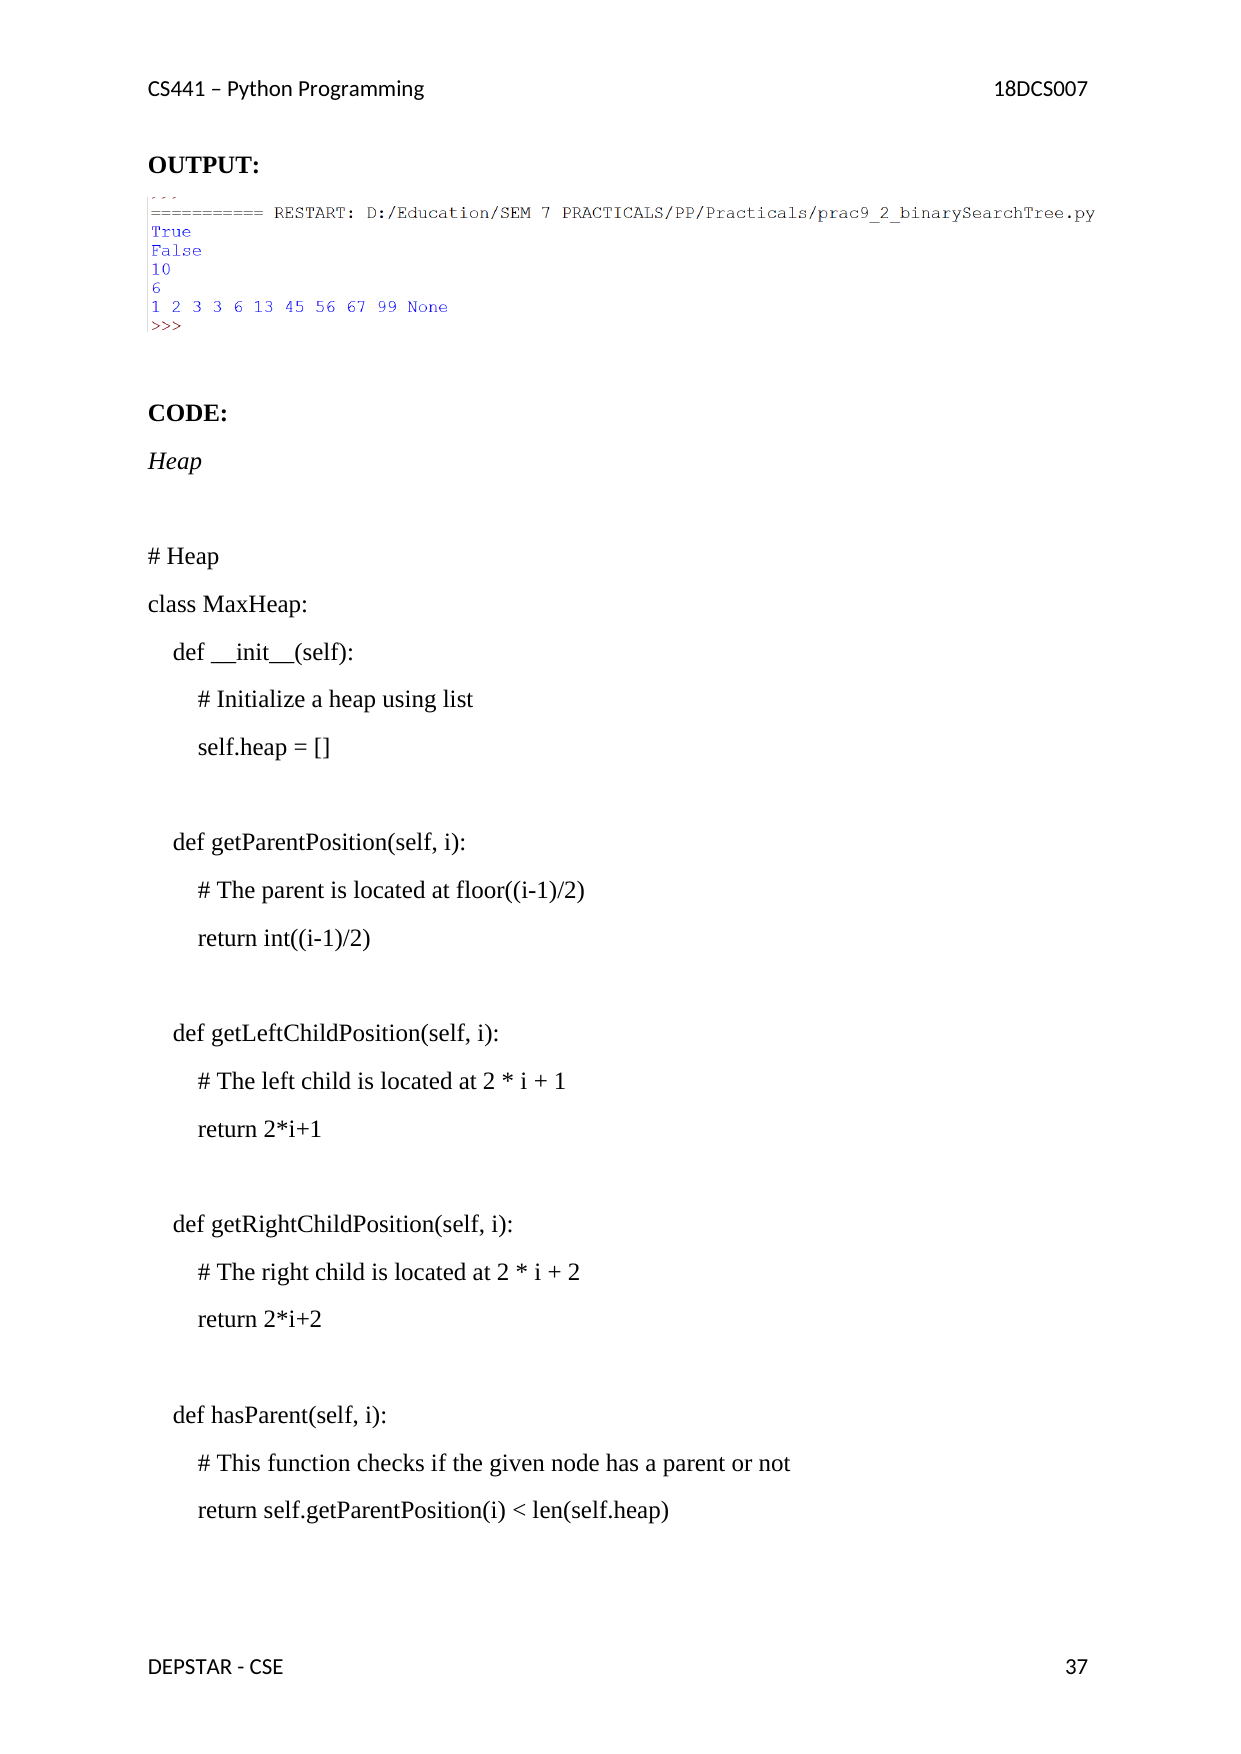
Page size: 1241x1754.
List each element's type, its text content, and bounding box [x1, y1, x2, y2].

text # Initialize a heap using list [148, 684, 1090, 713]
text # This function checks if the given node has a parent or not [148, 1448, 1090, 1476]
text # Heap [148, 541, 1090, 570]
text def getLeftChildPosition(self, i): [148, 1018, 1090, 1047]
text return self.getParentPosition(i) < len(self.heap) [148, 1495, 1090, 1524]
text def getParentPosition(self, i): [148, 827, 1090, 856]
text self.heap = [] [148, 732, 1090, 761]
text # The left child is located at 2 * i + 1 [148, 1066, 1090, 1095]
text def __init__(self): [148, 637, 1090, 665]
text # The right child is located at 2 * i + 2 [148, 1257, 1090, 1286]
text def hasParent(self, i): [148, 1400, 1090, 1429]
text return 2*i+1 [148, 1114, 1090, 1142]
picture [147, 197, 1102, 332]
text return 2*i+2 [148, 1304, 1090, 1333]
text OUTPUT: [148, 150, 1090, 179]
text def getRightChildPosition(self, i): [148, 1209, 1090, 1238]
text # The parent is located at floor((i-1)/2) [148, 875, 1090, 904]
text Heap [148, 446, 1090, 474]
text class MaxHeap: [148, 589, 1090, 618]
text return int((i-1)/2) [148, 923, 1090, 952]
text CODE: [148, 398, 1090, 427]
